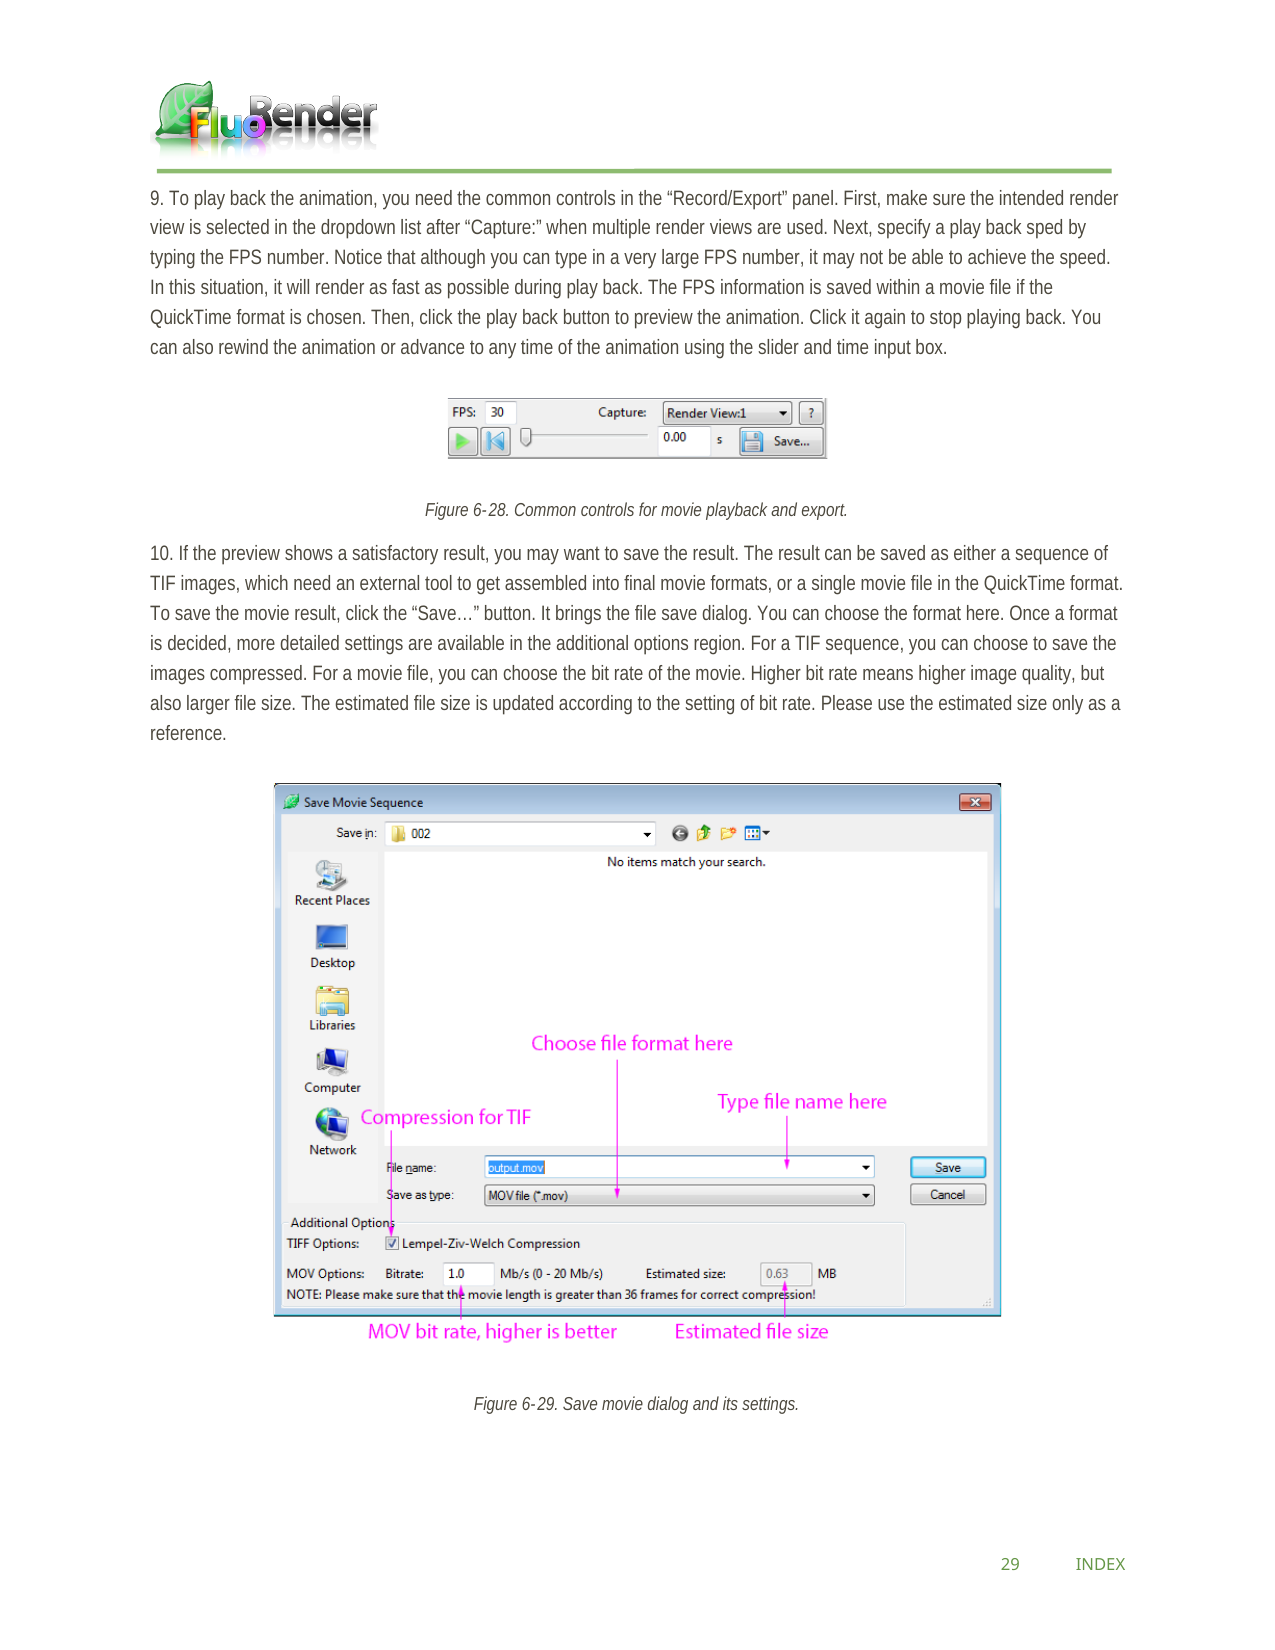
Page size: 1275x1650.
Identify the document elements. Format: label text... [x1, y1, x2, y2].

text 9. To play back the animation, you need the common controls in the “Record/Export” panel. First, make sure the intended render view is selected in the dropdown list after “Capture:” when multiple render views are used. Next, specify a play back sped by typing the FPS number. Notice that although you can type in a very large FPS number, it may not be able to achieve the speed. In this situation, it will render as fast as possible during play back. The FPS information is saved within a movie file if the QuickTime format is chosen. Then, click the play back button to preview the animation. Click it again to stop playing back. You can also rewind the animation or advance to any time of the animation using the slider and time input box. [150, 185, 1125, 359]
picture [447, 398, 828, 460]
picture [150, 75, 379, 162]
picture [273, 783, 1002, 1354]
text 10. If the preview shows a satisfactory result, you may want to save the result. The result can be saved as either a sequence of TIF images, which need an external tool to get assembled into final movie formats, or a single movie file in the QuickTime format. To save the movie result, click the “Save…” button. It brings the file save dialog. You can choose the format here. Once a format is decided, more detailed settings are available in the additional options region. For a TIF sequence, you can choose to save the images compressed. For a movie file, you can choose the bit rate of the movie. Higher bit rate means higher image quality, but also larger file size. The estimated file size is updated according to the setting of bit rate. Please use the estimated size only as a reference. [150, 541, 1125, 744]
